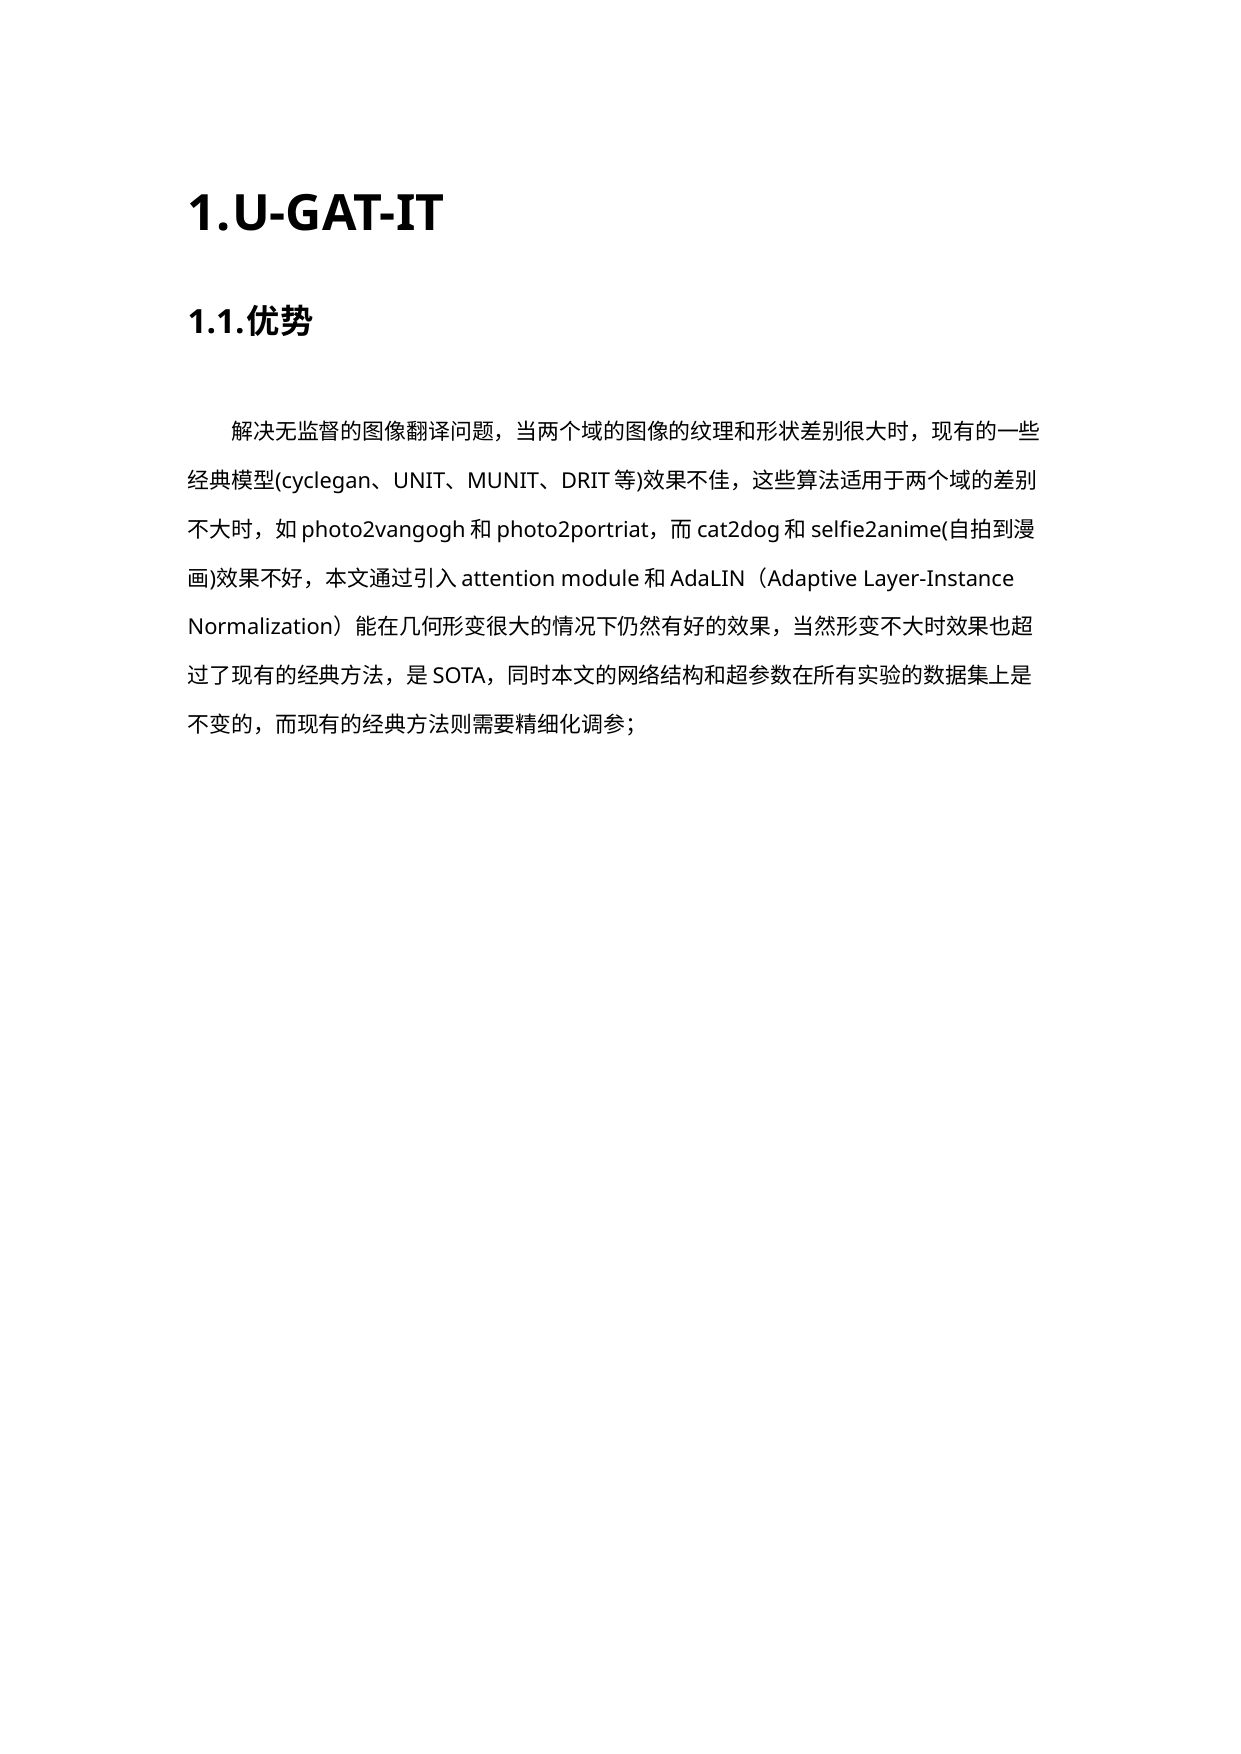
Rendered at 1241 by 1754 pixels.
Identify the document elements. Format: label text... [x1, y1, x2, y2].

subtitle U-GAT-IT [187, 162, 1053, 259]
subtitle 优势 [187, 289, 1053, 354]
text 解决无监督的图像翻译问题，当两个域的图像的纹理和形状差别很大时，现有的一些经典模型(cyclegan、UNIT、MUNIT、DRIT等)效果不佳，这些算法适用于两个域的差别不大时，如photo2vangogh和photo2portriat，而cat2dog和selfie2anime(自拍到漫画)效果不好，本文通过引入attention module和AdaLIN（Adaptive Layer-Instance Normalization）能在几何形变很大的情况下仍然有好的效果，当然形变不大时效果也超过了现有的经典方法，是SOTA，同时本文的网络结构和超参数在所有实验的数据集上是不变的，而现有的经典方法则需要精细化调参； [187, 416, 1053, 741]
